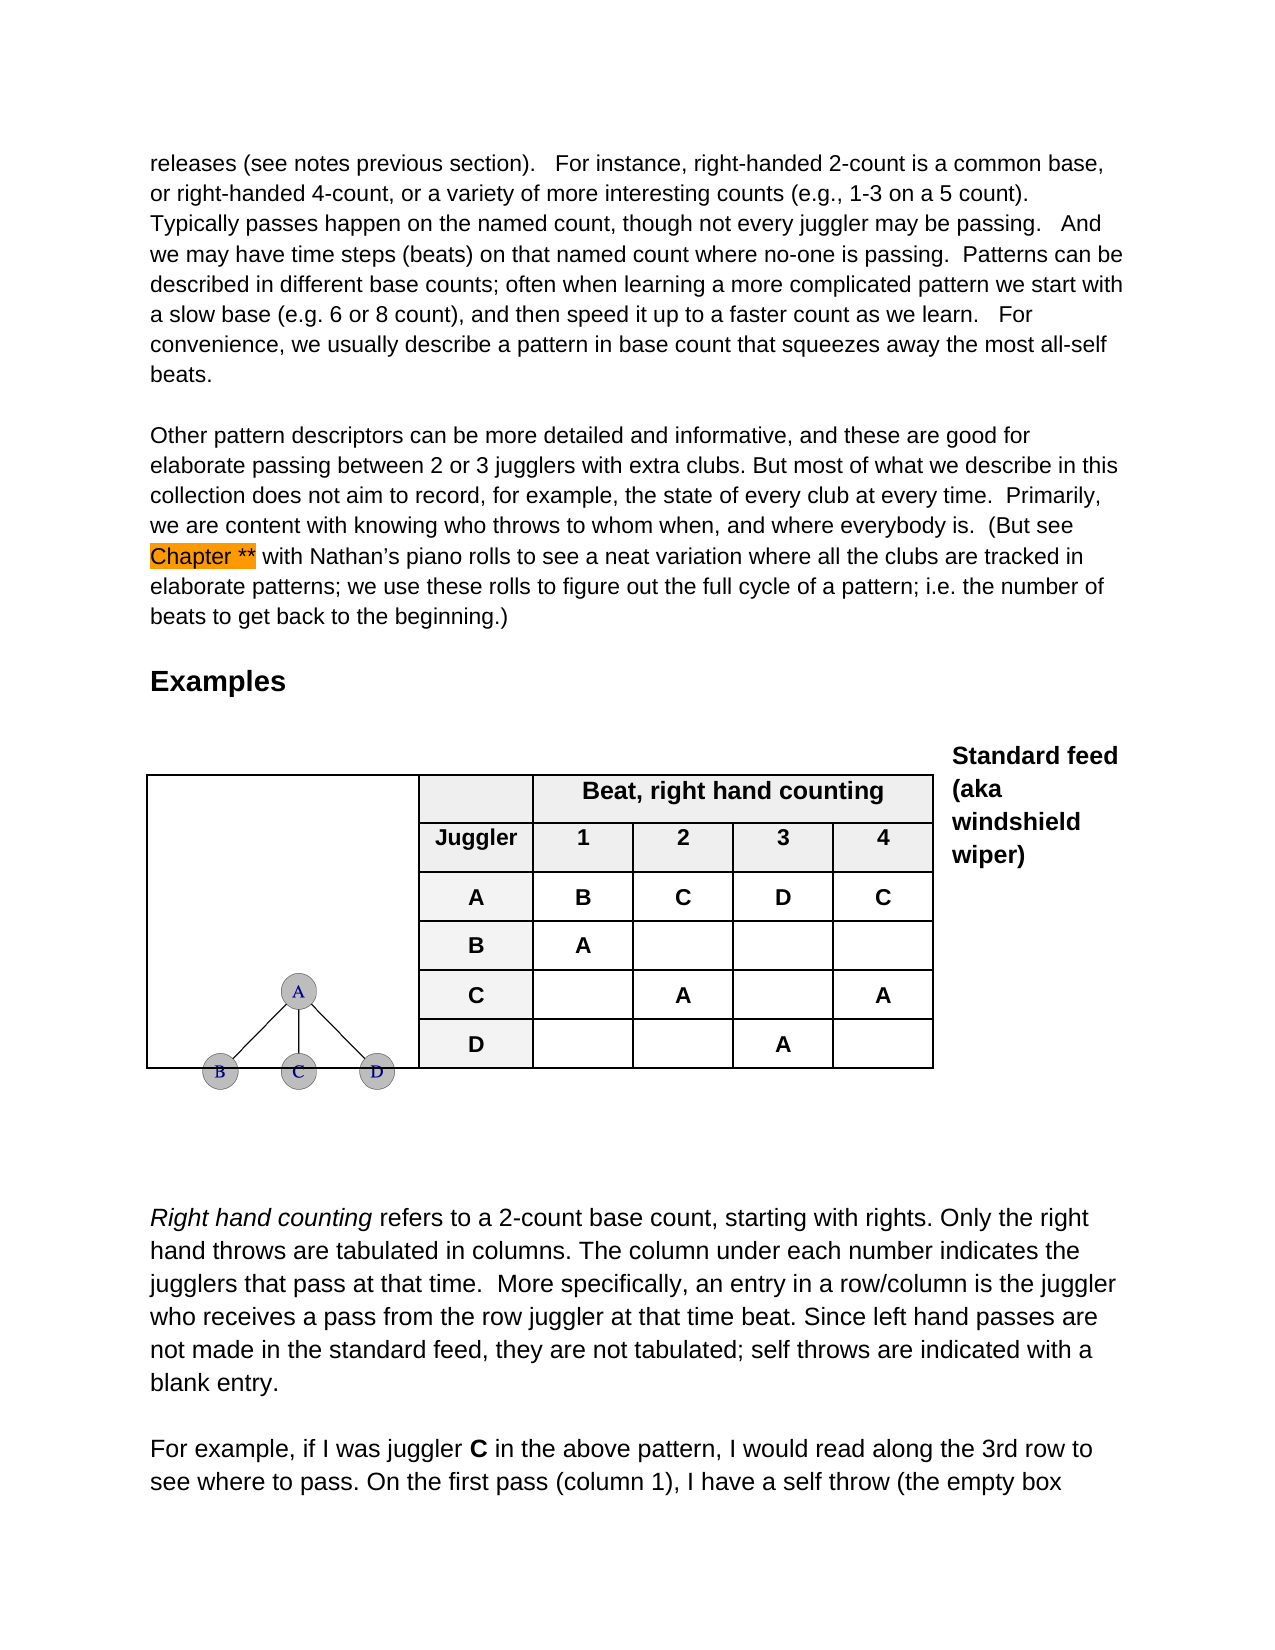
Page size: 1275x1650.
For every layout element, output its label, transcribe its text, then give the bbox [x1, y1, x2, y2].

text Right hand counting refers to a 2-count base count, starting with rights. Only the right hand throws are tabulated in columns. The column under each number indicates the jugglers that pass at that time. More specifically, an entry in a row/column is the juggler who receives a pass from the row juggler at that time beat. Since left hand passes are not made in the standard feed, they are not tabulated; self throws are indicated with a blank entry. [150, 1203, 1125, 1397]
table_cell 1 [534, 824, 632, 871]
table_cell C [834, 873, 932, 920]
table_cell [534, 971, 632, 1018]
table_header Beat, right hand counting [534, 776, 932, 822]
table_cell [834, 1020, 932, 1067]
table_cell A [734, 1020, 832, 1067]
table_cell [534, 1020, 632, 1067]
table_cell [634, 922, 732, 969]
table_cell A [634, 971, 732, 1018]
text Standard feed (aka windshield wiper) [150, 741, 1125, 868]
table_header [420, 776, 532, 822]
table_cell 3 [734, 824, 832, 871]
table_cell D [734, 873, 832, 920]
table_cell 4 [834, 824, 932, 871]
table_cell B [420, 922, 532, 969]
table_cell [634, 1020, 732, 1067]
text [150, 1434, 1125, 1496]
picture [168, 1069, 414, 1119]
table_header [148, 776, 418, 1067]
text Examples [150, 663, 1125, 697]
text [150, 150, 1125, 388]
table_cell A [420, 873, 532, 920]
table_cell Juggler [420, 824, 532, 871]
table_cell A [534, 922, 632, 969]
table_cell [734, 971, 832, 1018]
table_cell B [534, 873, 632, 920]
text Other pattern descriptors can be more detailed and informative, and these are good for elaborate passing between 2 or 3 jugglers with extra clubs. But most of what we describe in this collection does not aim to record, for example, the state of every club at every time. Primarily, we are content with knowing who throws to whom when, and where everybody is. (But see Chapter ** with Nathan’s piano rolls to see a neat variation where all the clubs are tracked in elaborate patterns; we use these rolls to figure out the full cycle of a pattern; i.e. the number of beats to get back to the beginning.) [150, 422, 1125, 629]
table_cell D [420, 1020, 532, 1067]
table_cell 2 [634, 824, 732, 871]
table_cell C [634, 873, 732, 920]
table_cell [734, 922, 832, 969]
table_cell C [420, 971, 532, 1018]
table_cell A [834, 971, 932, 1018]
table_cell [834, 922, 932, 969]
